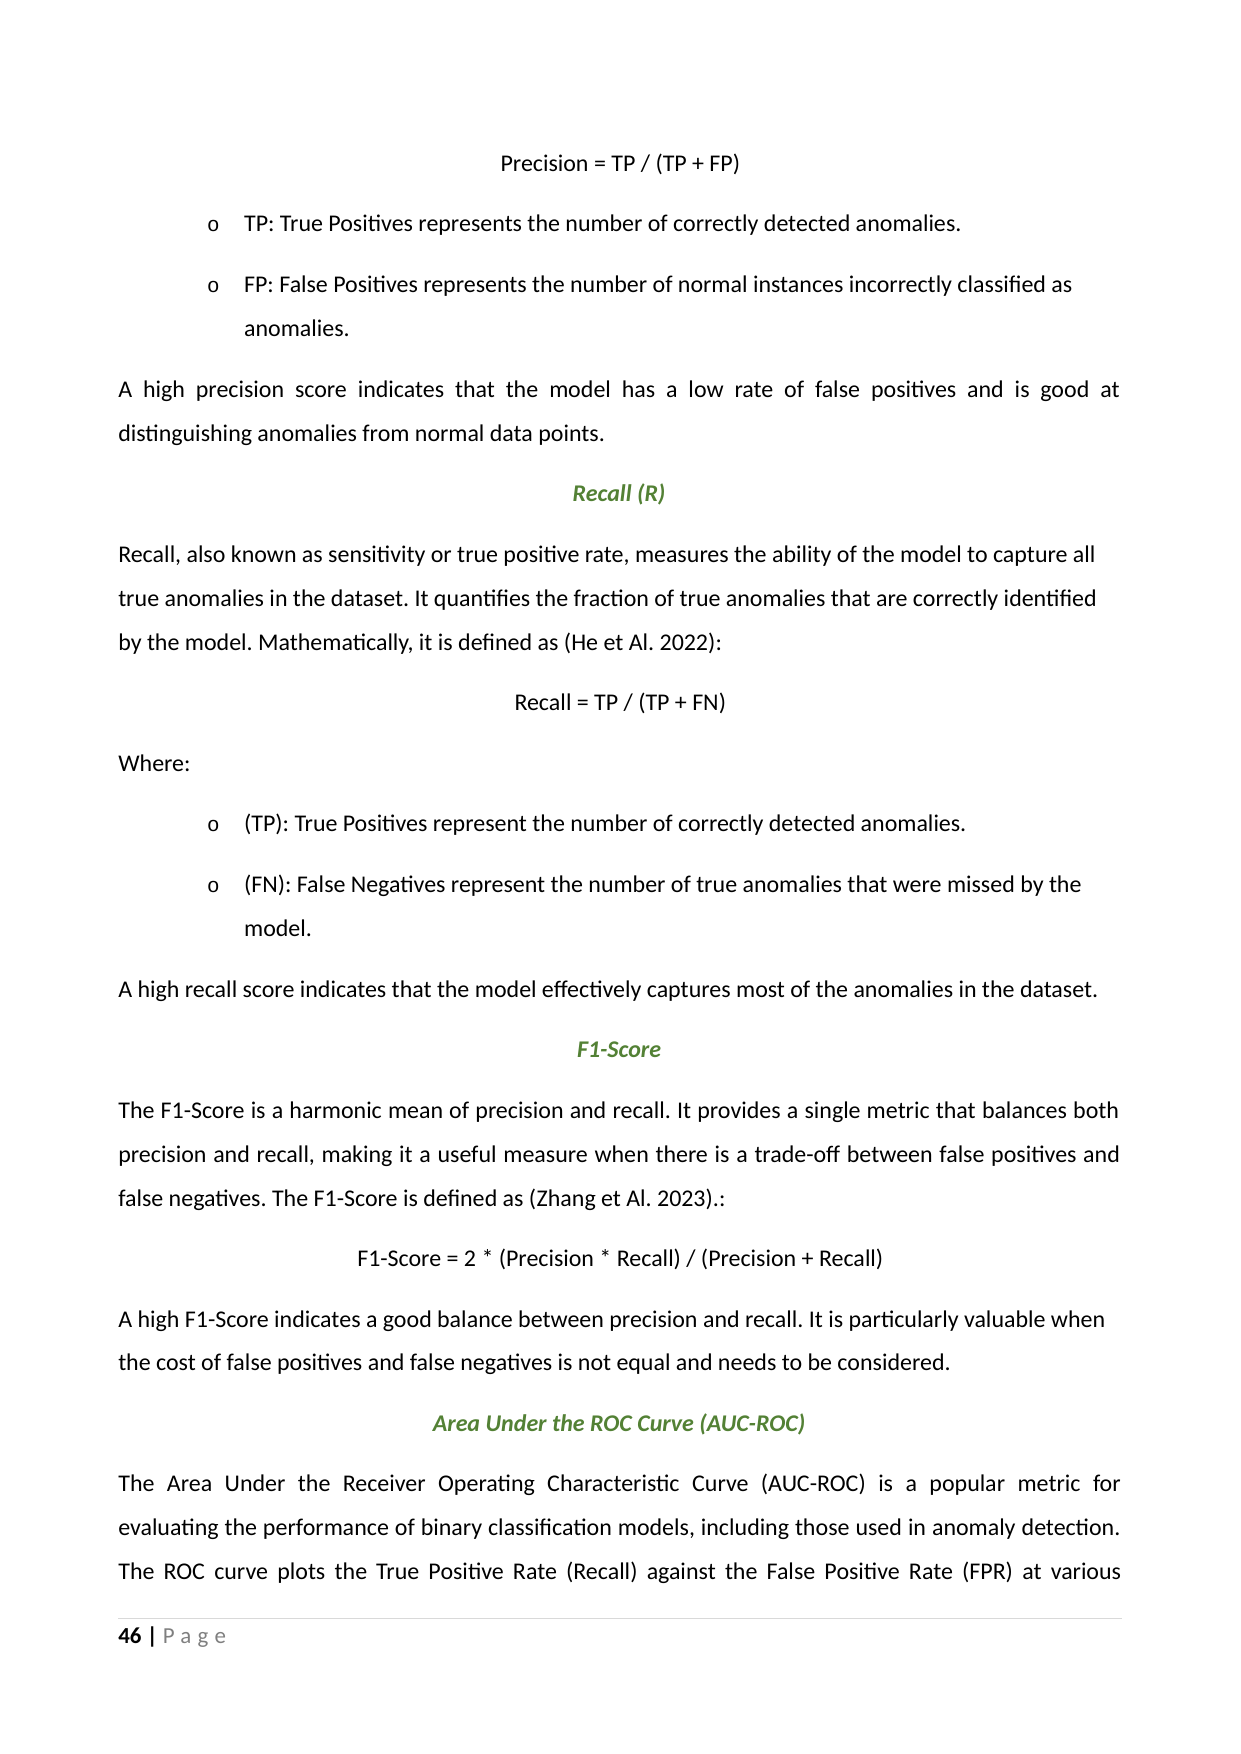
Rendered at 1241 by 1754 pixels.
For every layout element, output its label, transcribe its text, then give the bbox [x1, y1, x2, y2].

text Precision = TP / (TP + FP) [118, 148, 1122, 177]
text A high precision score indicates that the model has a low rate of false positives and is good at distinguishing anomalies from normal data points. [118, 374, 1122, 447]
text Where: [118, 748, 1122, 777]
text F1-Score [118, 1034, 1122, 1064]
list FP: False Positives represents the number of normal instances incorrectly classified as anomalies. [207, 269, 1122, 343]
text Area Under the ROC Curve (AUC-ROC) [118, 1408, 1122, 1437]
text A high recall score indicates that the model effectively captures most of the anomalies in the dataset. [118, 974, 1122, 1003]
text Recall = TP / (TP + FN) [118, 687, 1122, 716]
text Recall, also known as sensitivity or true positive rate, measures the ability of the model to capture all true anomalies in the dataset. It quantifies the fraction of true anomalies that are correctly identified by the model. Mathematically, it is defined as (He et Al. 2022): [118, 539, 1122, 656]
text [118, 1468, 1122, 1586]
list (FN): False Negatives represent the number of true anomalies that were missed by the model. [207, 869, 1122, 943]
text The F1-Score is a harmonic mean of precision and recall. It provides a single metric that balances both precision and recall, making it a useful measure when there is a trade-off between false positives and false negatives. The F1-Score is defined as (Zhang et Al. 2023).: [118, 1095, 1122, 1212]
text F1-Score = 2 * (Precision * Recall) / (Precision + Recall) [118, 1243, 1122, 1272]
text A high F1-Score indicates a good balance between precision and recall. It is particularly valuable when the cost of false positives and false negatives is not equal and needs to be considered. [118, 1304, 1122, 1377]
text Recall (R) [118, 478, 1122, 508]
list (TP): True Positives represent the number of correctly detected anomalies. [207, 808, 1122, 838]
list TP: True Positives represents the number of correctly detected anomalies. [207, 208, 1122, 238]
